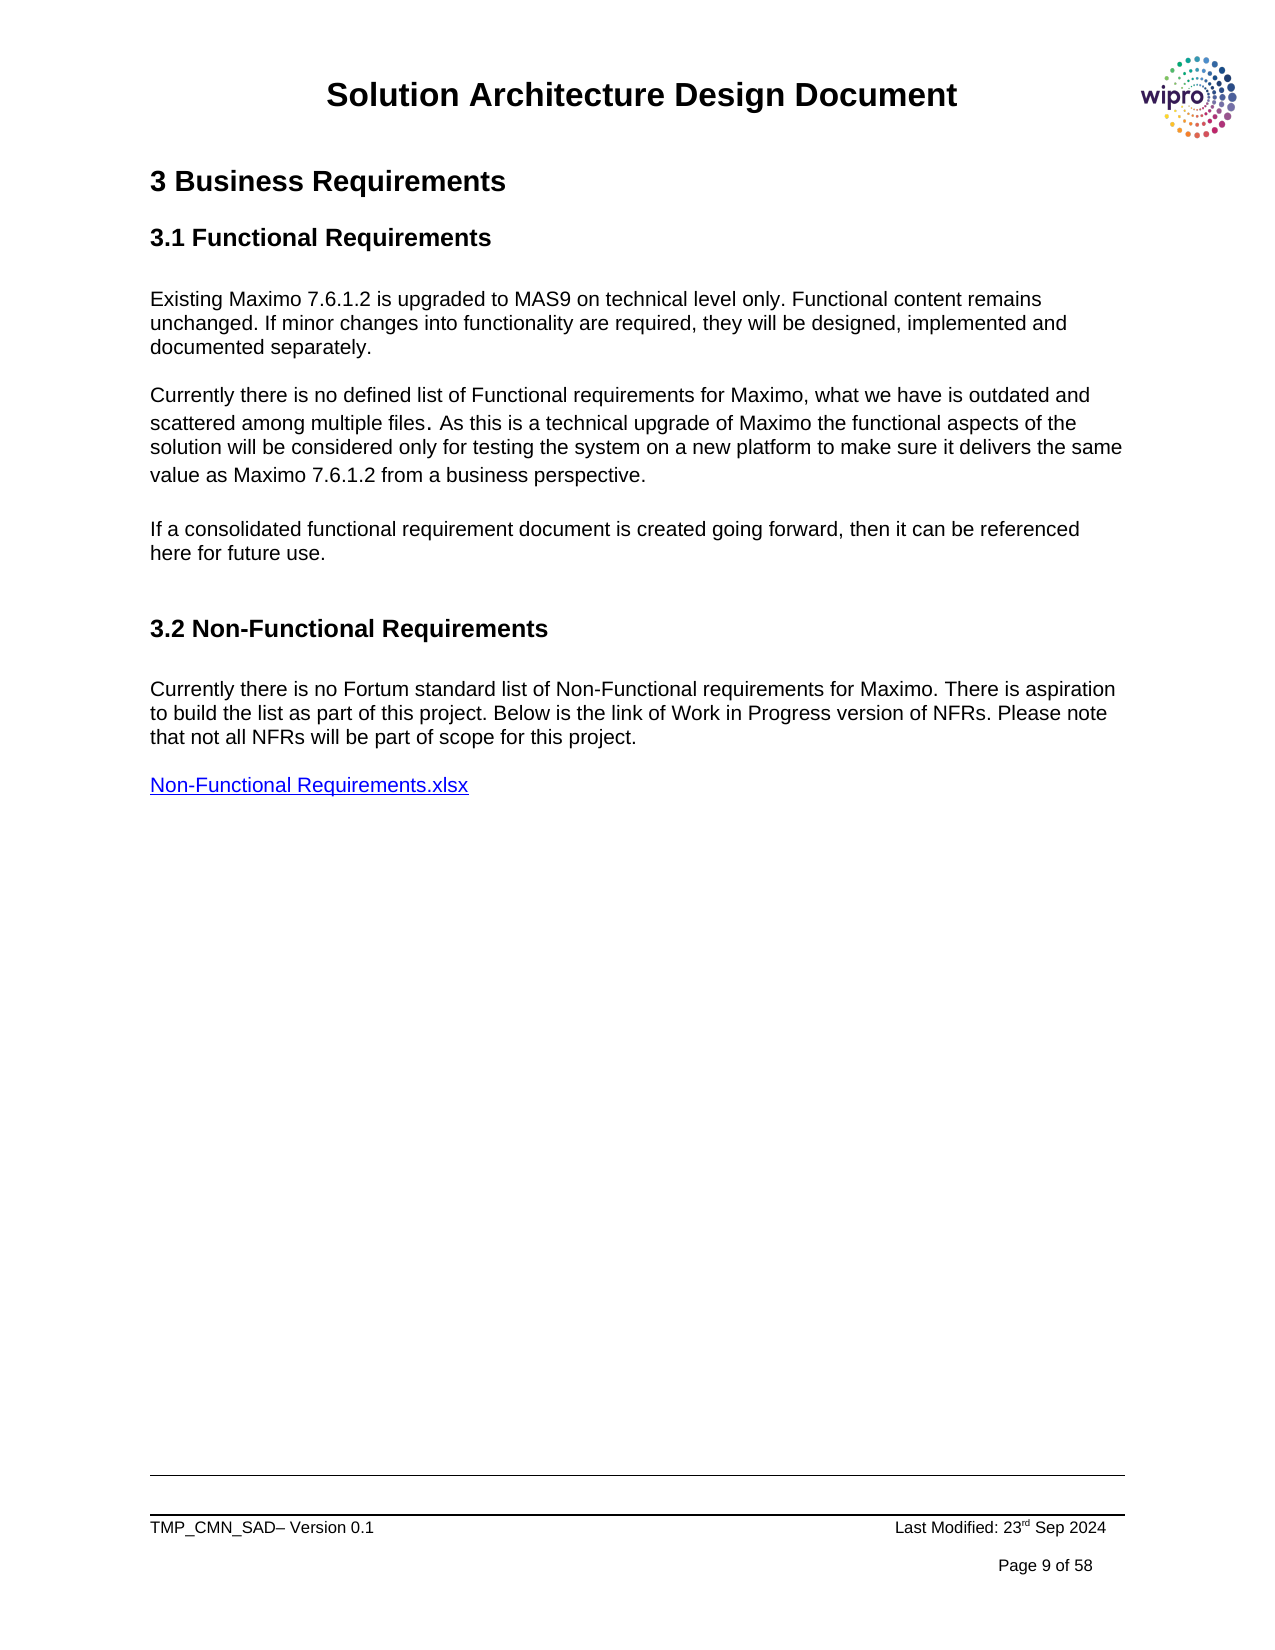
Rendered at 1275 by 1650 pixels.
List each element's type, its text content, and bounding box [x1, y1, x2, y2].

text If a consolidated functional requirement document is created going forward, then it can be referenced here for future use. [150, 517, 1125, 564]
text Existing Maximo 7.6.1.2 is upgraded to MAS9 on technical level only. Functional content remains unchanged. If minor changes into functionality are required, they will be designed, implemented and documented separately. [150, 287, 1125, 358]
subtitle Functional Requirements [150, 223, 1125, 252]
text Non-Functional Requirements.xlsx [150, 773, 1125, 797]
subtitle Non-Functional Requirements [150, 613, 1125, 642]
text Currently there is no Fortum standard list of Non-Functional requirements for Maximo. There is aspiration to build the list as part of this project. Below is the link of Work in Progress version of NFRs. Please note that not all NFRs will be part of scope for this project. [150, 677, 1125, 749]
picture [1125, 28, 1252, 166]
subtitle Business Requirements [150, 164, 1125, 198]
text Currently there is no defined list of Functional requirements for Maximo, what we have is outdated and scattered among multiple files. As this is a technical upgrade of Maximo the functional aspects of the solution will be considered only for testing the system on a new platform to make sure it delivers the same value as Maximo 7.6.1.2 from a business perspective. [150, 382, 1125, 488]
